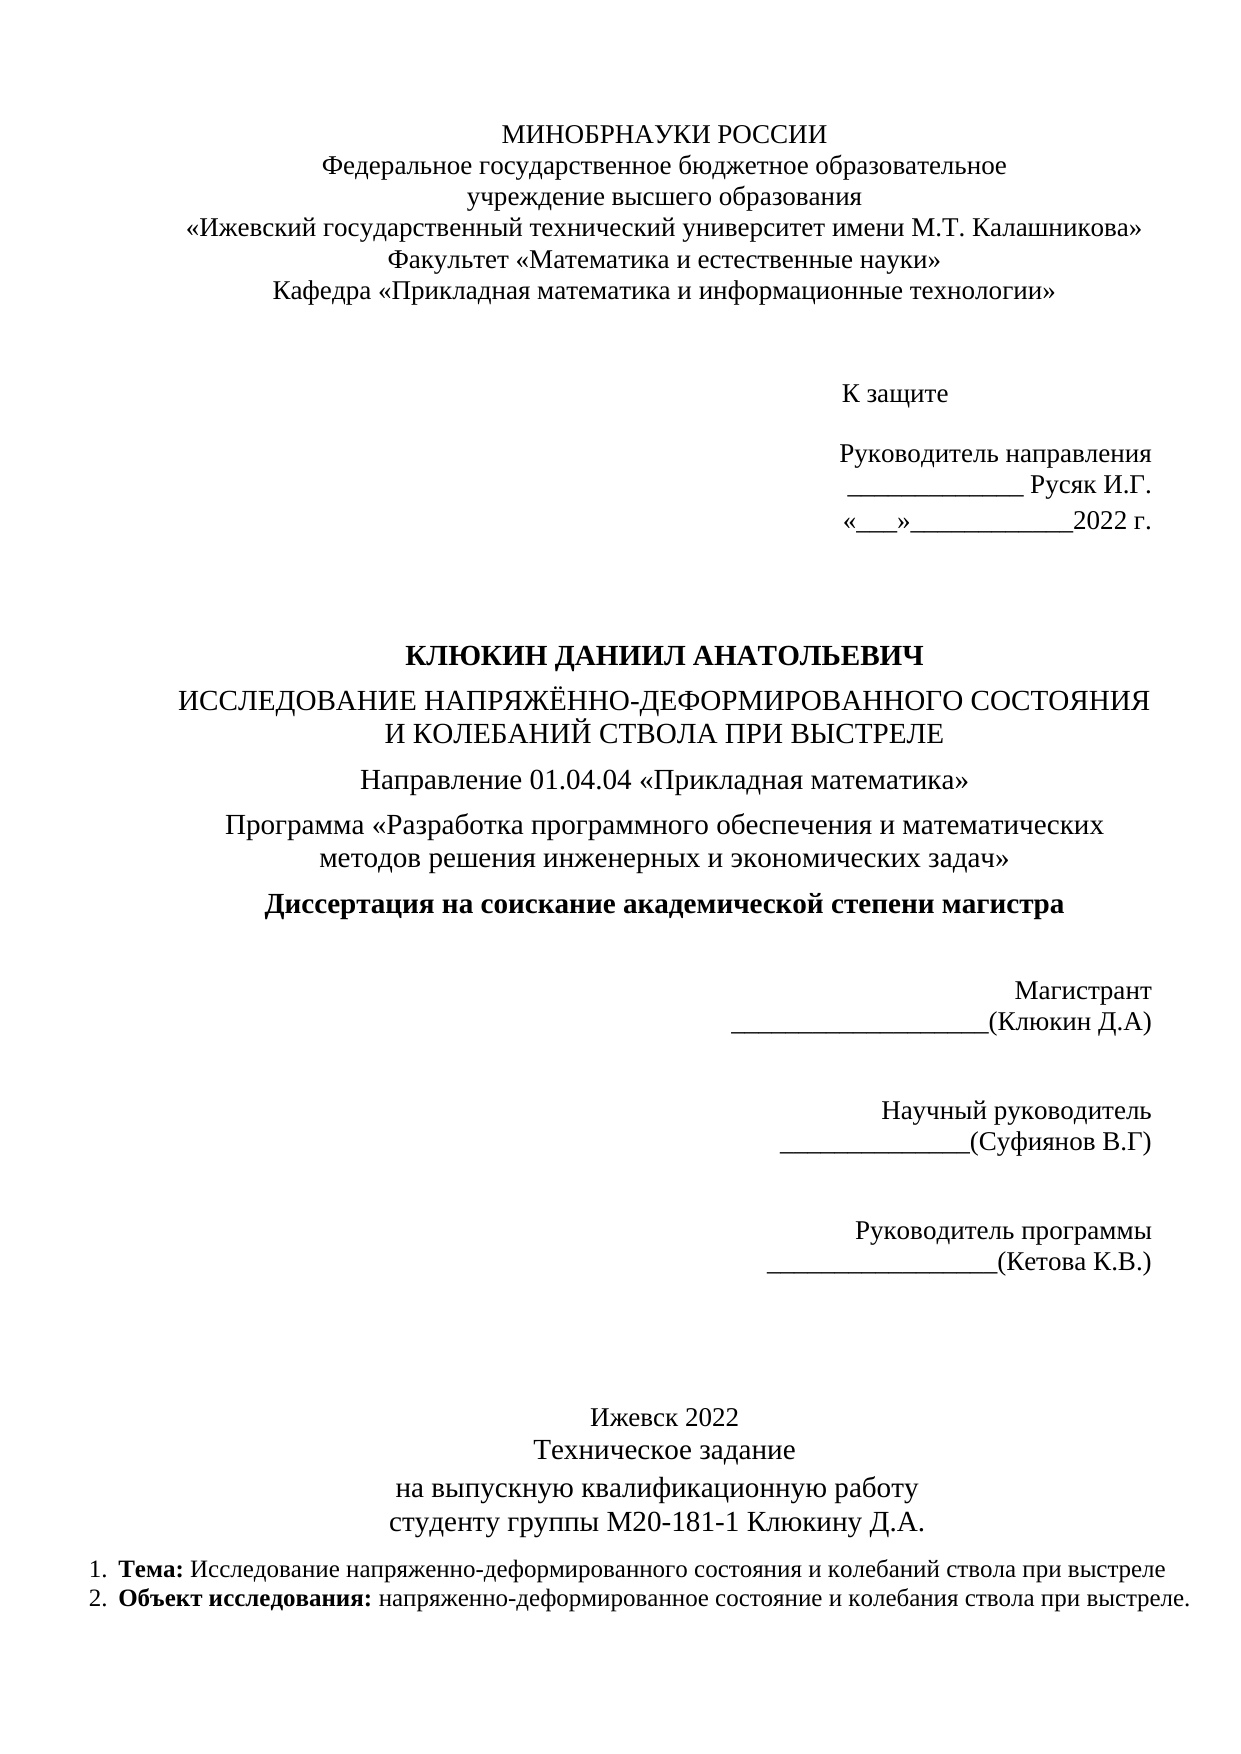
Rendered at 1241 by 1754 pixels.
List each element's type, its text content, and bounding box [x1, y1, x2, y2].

text Ижевск 2022 [177, 1401, 1152, 1432]
list Тема: Исследование напряженно-деформированного состояния и колебаний ствола при выстреле [88, 1554, 1196, 1583]
text на выпускную квалификационную работу [118, 1470, 1196, 1504]
text _____________ Русяк И.Г. [177, 468, 1152, 500]
text «Ижевский государственный технический университет имени М.Т. Калашникова» [177, 212, 1152, 243]
text Кафедра «Прикладная математика и информационные технологии» [177, 274, 1152, 305]
text студенту группы М20-181-1 Клюкину Д.А. [118, 1504, 1196, 1537]
text Руководитель направления [177, 437, 1152, 468]
text Диссертация на соискание академической степени магистра [177, 886, 1152, 919]
text КЛЮКИН ДАНИИЛ АНАТОЛЬЕВИЧ [177, 638, 1152, 671]
text учреждение высшего образования [177, 180, 1152, 212]
text Техническое задание [177, 1432, 1152, 1465]
text Направление 01.04.04 «Прикладная математика» [177, 762, 1152, 795]
text ИССЛЕДОВАНИЕ НАПРЯЖЁННО-ДЕФОРМИРОВАННОГО СОСТОЯНИЯ И КОЛЕБАНИЙ СТВОЛА ПРИ ВЫСТРЕЛЕ [177, 683, 1152, 750]
text Научный руководитель [177, 1094, 1152, 1125]
text К защите [177, 377, 1152, 408]
text _________________(Кетова К.В.) [177, 1245, 1152, 1276]
text МИНОБРНАУКИ РОССИИ [177, 118, 1152, 149]
text Магистрант [177, 974, 1152, 1005]
text ___________________(Клюкин Д.А) [177, 1005, 1152, 1036]
text Программа «Разработка программного обеспечения и математических методов решения инженерных и экономических задач» [177, 807, 1152, 874]
text Руководитель программы [177, 1214, 1152, 1245]
text «___»____________2022 г. [177, 504, 1152, 535]
text Факультет «Математика и естественные науки» [177, 243, 1152, 274]
text ______________(Суфиянов В.Г) [177, 1125, 1152, 1156]
text Федеральное государственное бюджетное образовательное [177, 149, 1152, 180]
list Объект исследования: напряженно-деформированное состояние и колебания ствола при выстреле. [88, 1583, 1196, 1612]
